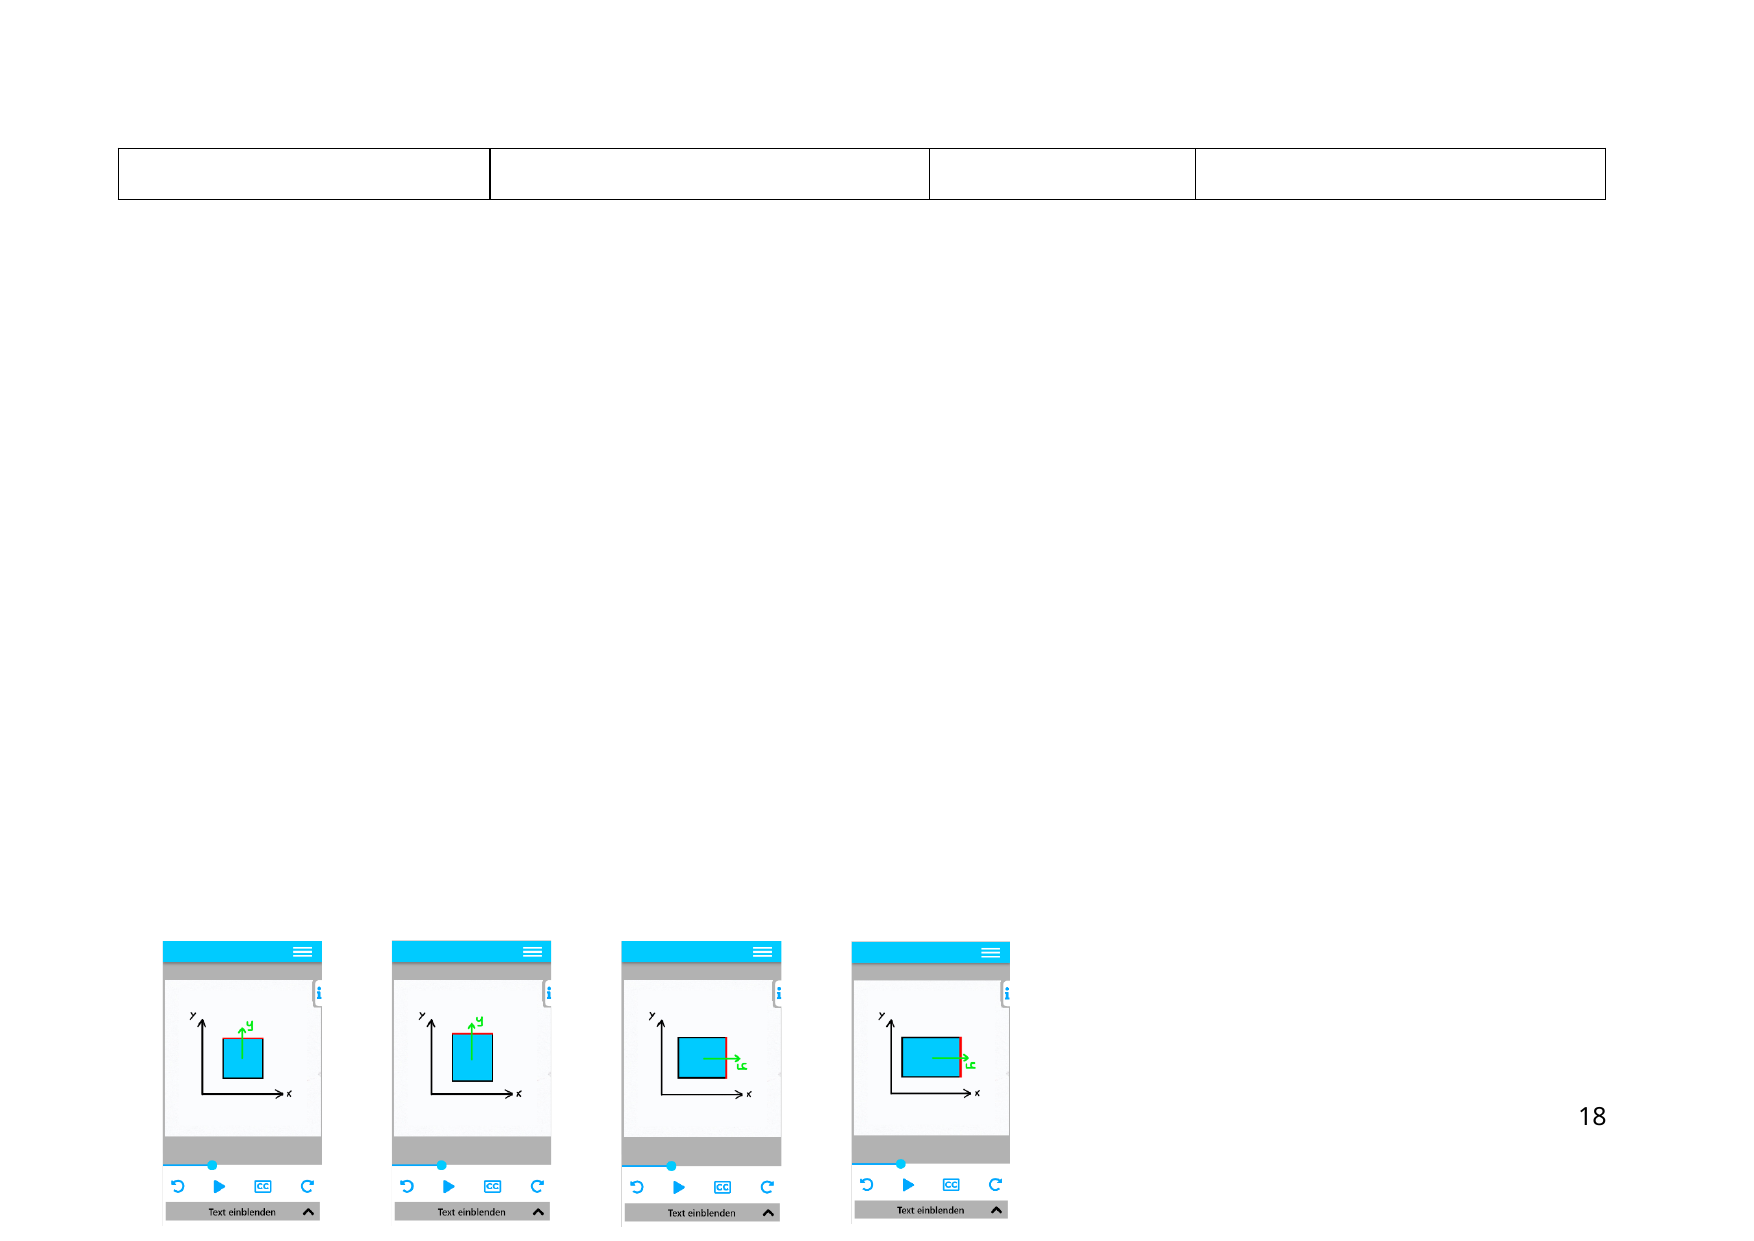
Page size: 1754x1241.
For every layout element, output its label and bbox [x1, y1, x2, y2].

picture [162, 963, 322, 1226]
table_cell [930, 149, 1195, 199]
picture [391, 963, 552, 1226]
table_cell [1196, 149, 1605, 199]
picture [851, 964, 1010, 1224]
table_cell [119, 149, 489, 199]
picture [621, 963, 782, 1227]
table_cell [491, 149, 929, 199]
